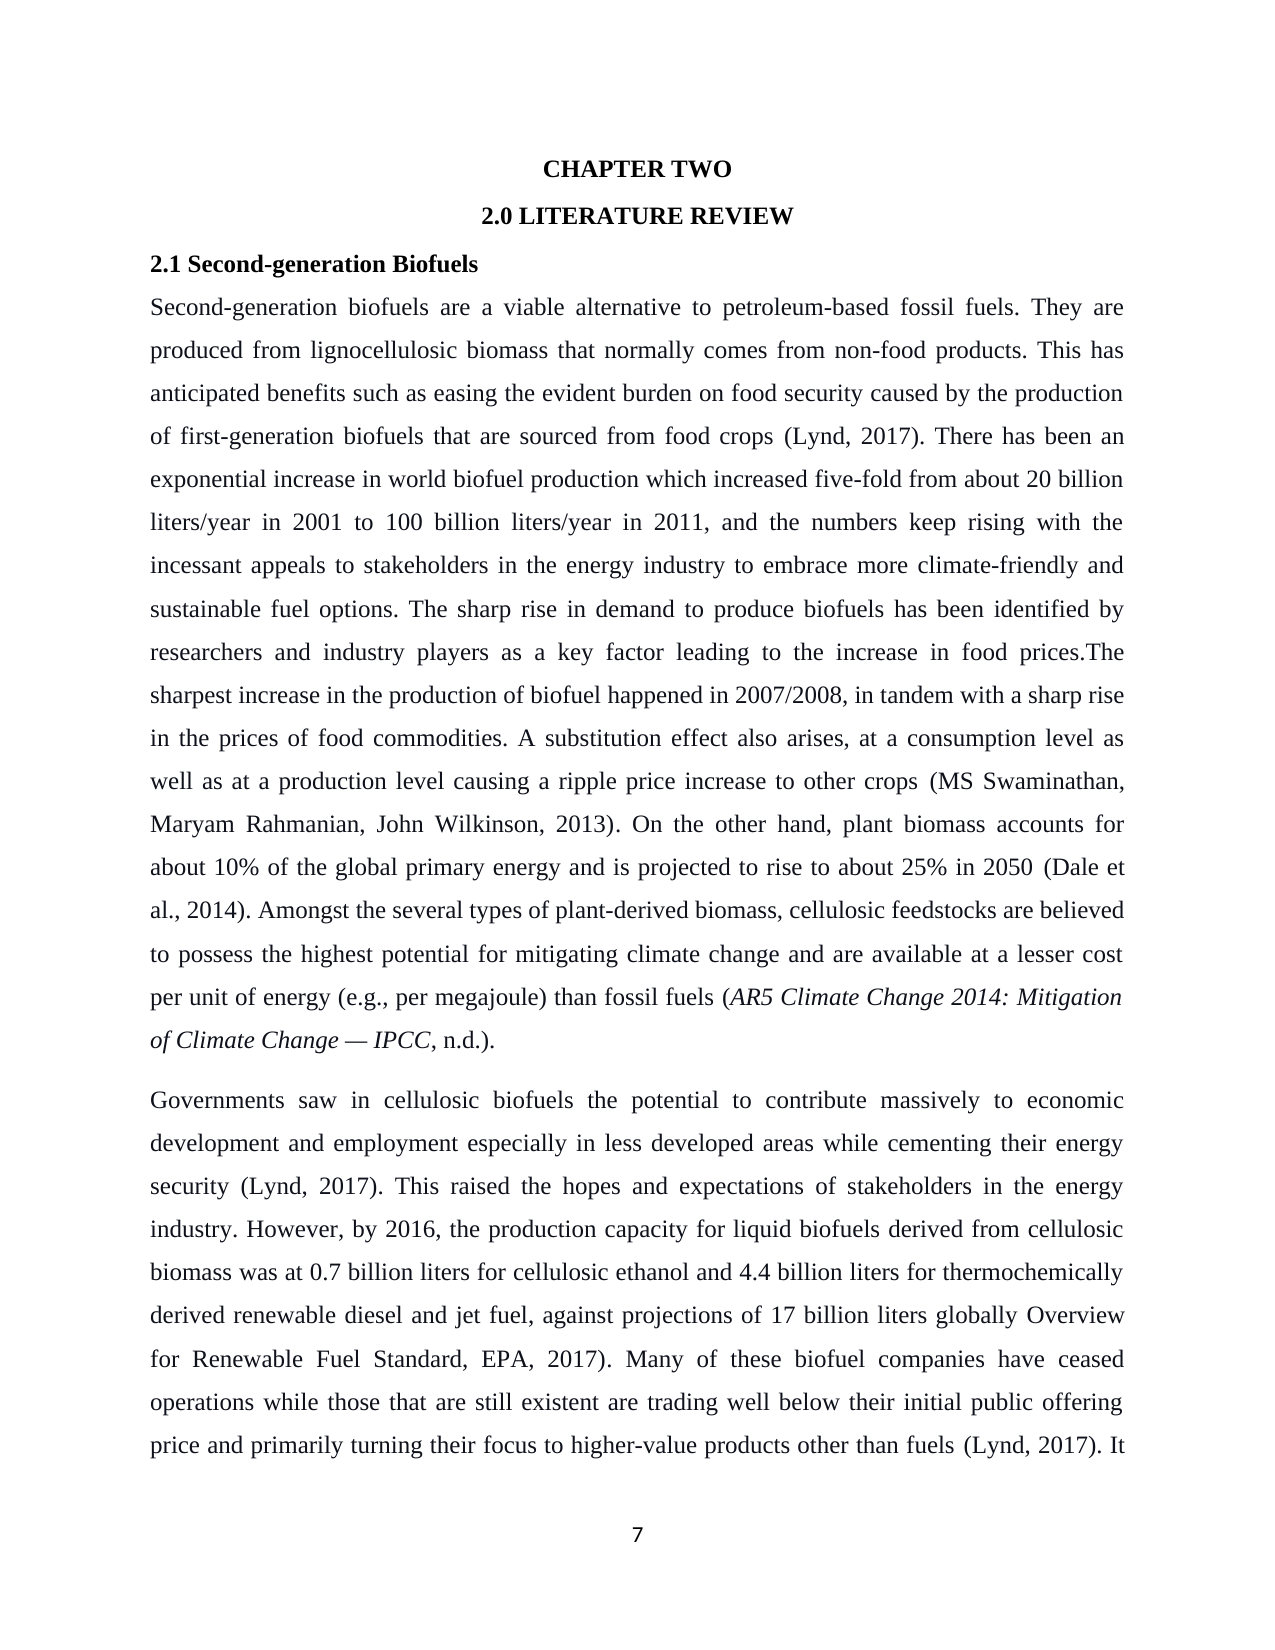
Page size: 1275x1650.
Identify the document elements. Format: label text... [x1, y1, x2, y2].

text Second-generation biofuels are a viable alternative to petroleum-based fossil fuels. They are produced from lignocellulosic biomass that normally comes from non-food products. This has anticipated benefits such as easing the evident burden on food security caused by the production of first-generation biofuels that are sourced from food crops (Lynd, 2017). There has been an exponential increase in world biofuel production which increased five-fold from about 20 billion liters/year in 2001 to 100 billion liters/year in 2011, and the numbers keep rising with the incessant appeals to stakeholders in the energy industry to embrace more climate-friendly and sustainable fuel options. The sharp rise in demand to produce biofuels has been identified by researchers and industry players as a key factor leading to the increase in food prices.The sharpest increase in the production of biofuel happened in 2007/2008, in tandem with a sharp rise in the prices of food commodities. A substitution effect also arises, at a consumption level as well as at a production level causing a ripple price increase to other crops (MS Swaminathan, Maryam Rahmanian, John Wilkinson, 2013). On the other hand, plant biomass accounts for about 10% of the global primary energy and is projected to rise to about 25% in 2050 (Dale et al., 2014). Amongst the several types of plant-derived biomass, cellulosic feedstocks are believed to possess the highest potential for mitigating climate change and are available at a lesser cost per unit of energy (e.g., per megajoule) than fossil fuels (AR5 Climate Change 2014: Mitigation of Climate Change — IPCC, n.d.). [150, 292, 1125, 1054]
subtitle CHAPTER TWO [150, 154, 1125, 183]
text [150, 1085, 1125, 1459]
subtitle 2.0 LITERATURE REVIEW [150, 201, 1125, 230]
subtitle 2.1 Second-generation Biofuels [150, 249, 1125, 277]
